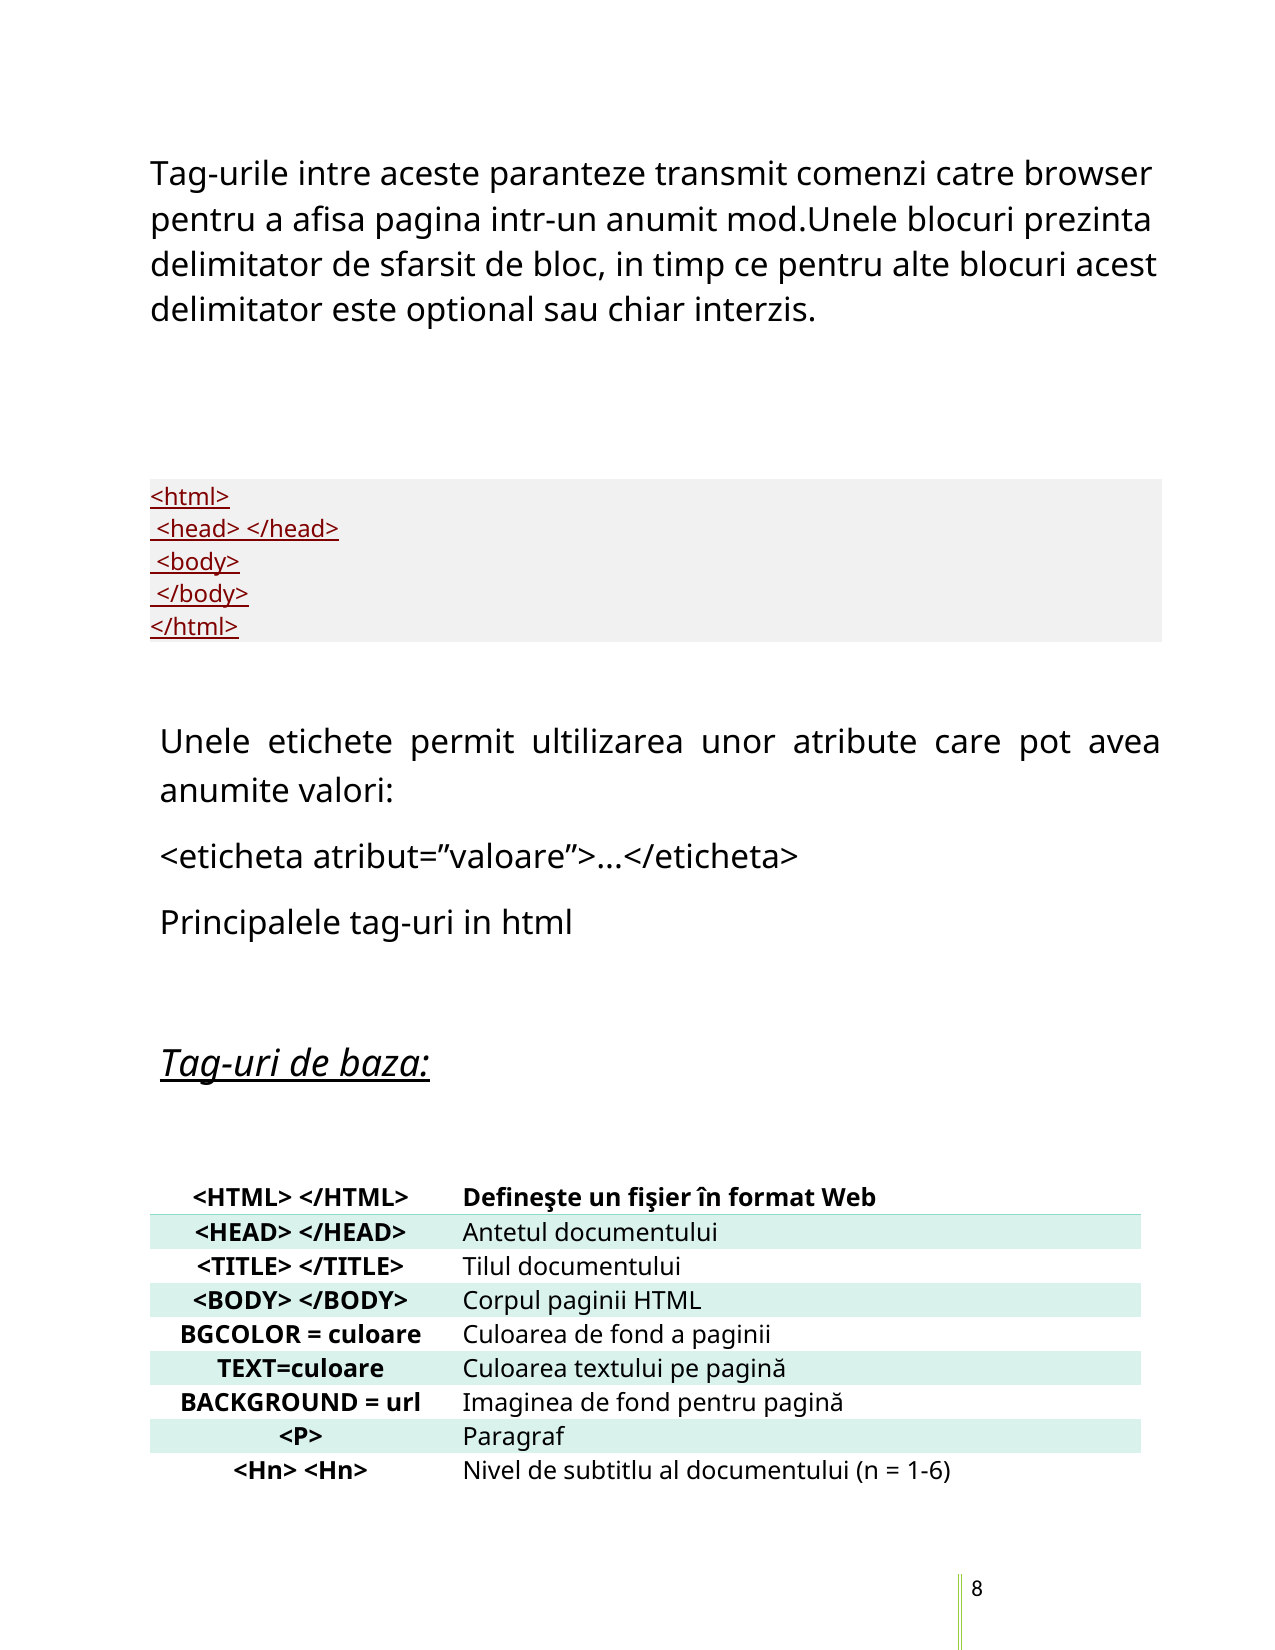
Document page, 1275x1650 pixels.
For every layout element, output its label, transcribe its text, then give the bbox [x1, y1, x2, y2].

table_cell <Hn> <Hn> [150, 1453, 451, 1487]
table_header <HTML> </HTML> [150, 1180, 451, 1213]
text <eticheta atribut=”valoare”>...</eticheta> [159, 833, 1162, 878]
table_cell Tilul documentului [451, 1249, 1141, 1283]
table_cell <HEAD> </HEAD> [150, 1215, 451, 1249]
table_cell BGCOLOR = culoare [150, 1317, 451, 1351]
table_cell Paragraf [451, 1419, 1141, 1453]
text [150, 150, 1162, 332]
table_cell TEXT=culoare [150, 1351, 451, 1385]
table_cell <TITLE> </TITLE> [150, 1249, 451, 1283]
table_cell Antetul documentului [451, 1215, 1141, 1249]
table_cell BACKGROUND = url [150, 1385, 451, 1419]
table_header Defineşte un fişier în format Web [451, 1180, 1141, 1213]
table_cell Imaginea de fond pentru pagină [451, 1385, 1141, 1419]
text Unele etichete permit ultilizarea unor atribute care pot avea anumite valori: [159, 718, 1162, 813]
text Principalele tag-uri in html [159, 898, 1162, 944]
table_cell Culoarea de fond a paginii [451, 1317, 1141, 1351]
text Tag-uri de baza: [159, 1036, 1162, 1087]
table_cell <P> [150, 1419, 451, 1453]
table_cell <BODY> </BODY> [150, 1283, 451, 1317]
text <html> <head> </head> <body> </body> </html> [150, 479, 1162, 642]
table_cell Corpul paginii HTML [451, 1283, 1141, 1317]
table_cell Culoarea textului pe pagină [451, 1351, 1141, 1385]
table_cell Nivel de subtitlu al documentului (n = 1-6) [451, 1453, 1141, 1487]
